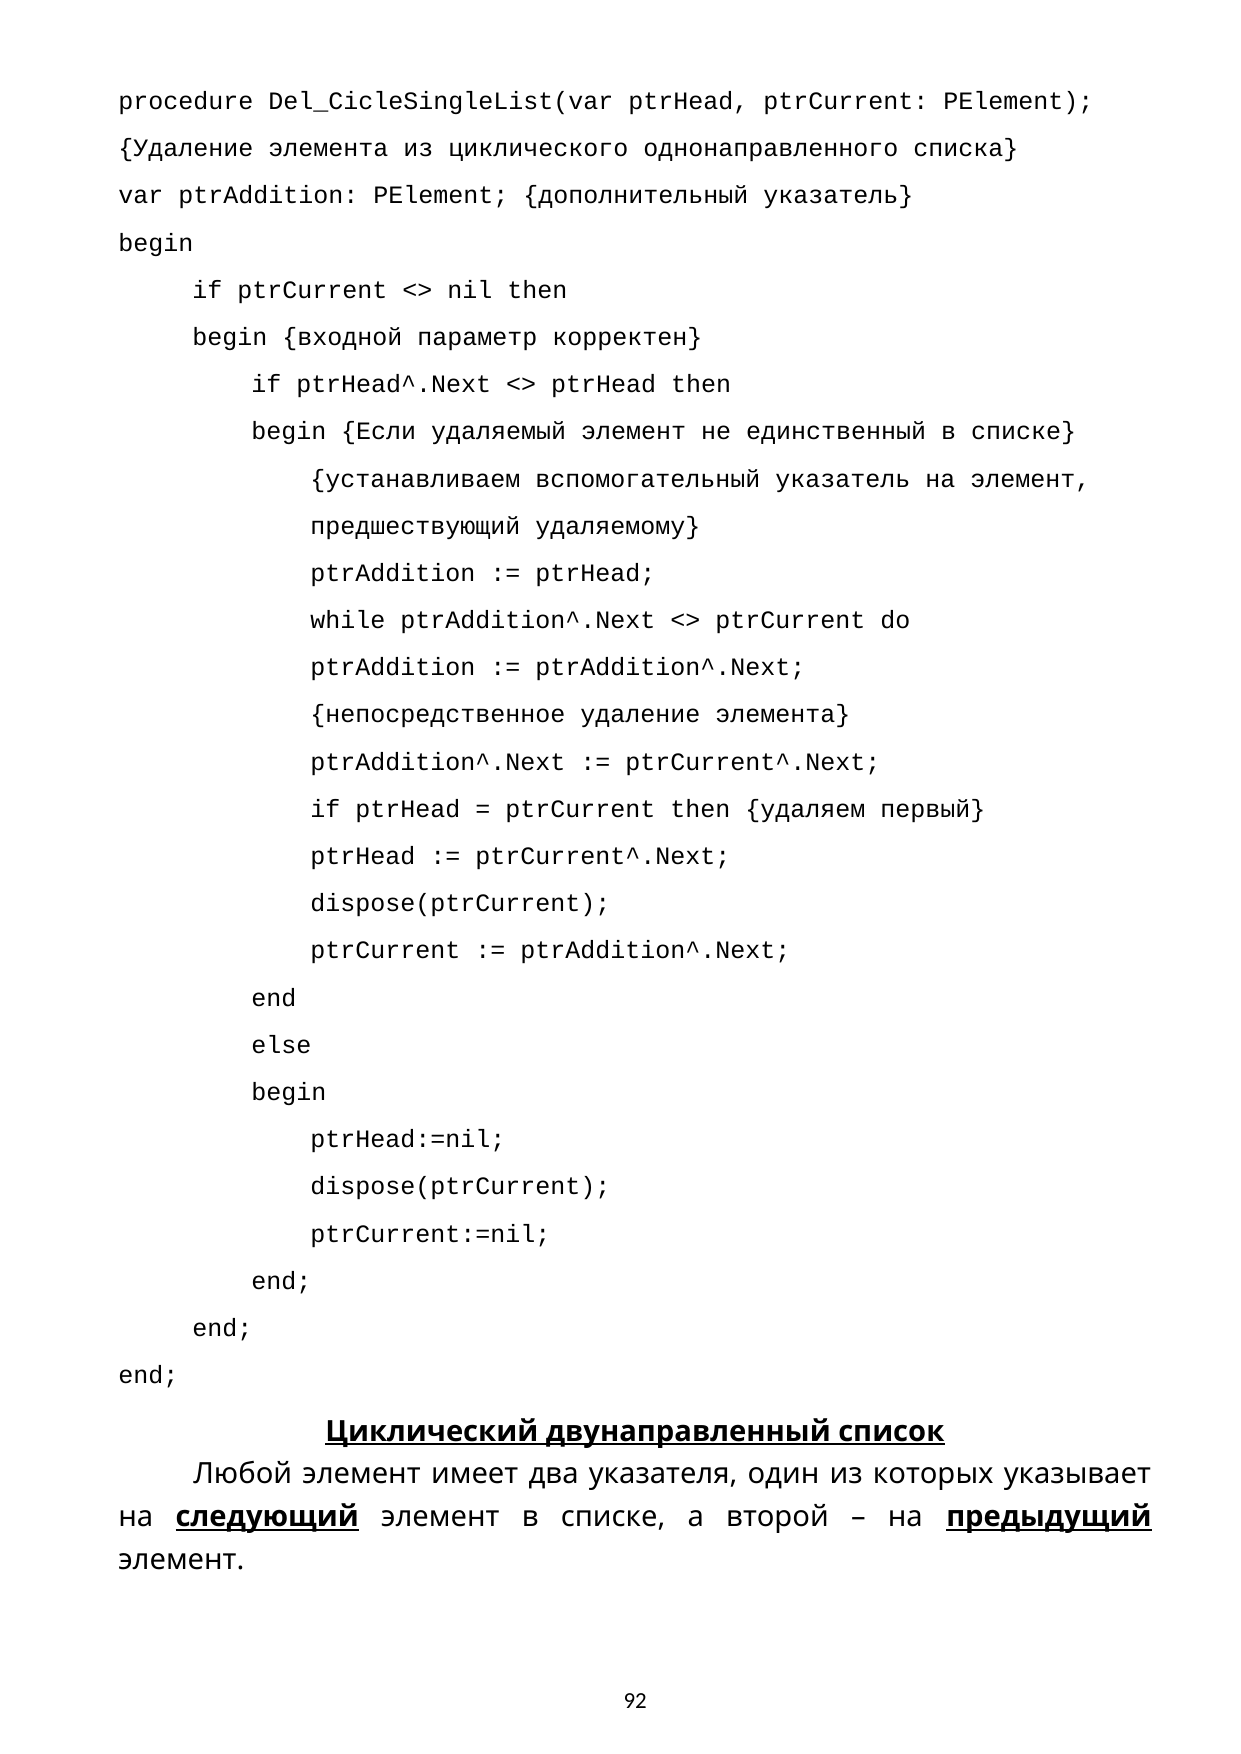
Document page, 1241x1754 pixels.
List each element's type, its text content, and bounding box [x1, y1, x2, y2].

text end [251, 985, 1152, 1013]
text begin [118, 230, 1152, 258]
text ptrCurrent := ptrAddition^.Next; [310, 938, 1152, 966]
text end; [251, 1268, 1152, 1297]
text ptrCurrent:=nil; [310, 1221, 1152, 1249]
text ptrAddition := ptrHead; [310, 561, 1152, 589]
text end; [192, 1316, 1152, 1344]
text ptrAddition^.Next := ptrCurrent^.Next; [310, 749, 1152, 778]
subtitle Циклический двунаправленный список [118, 1410, 1152, 1449]
text dispose(ptrCurrent); [310, 891, 1152, 919]
text ptrAddition := ptrAddition^.Next; [310, 655, 1152, 683]
text dispose(ptrCurrent); [310, 1174, 1152, 1202]
text {устанавливаем вспомогательный указатель на элемент, [310, 466, 1152, 494]
text if ptrCurrent <> nil then [192, 277, 1152, 306]
text {непосредственное удаление элемента} [310, 702, 1152, 730]
text begin [251, 1079, 1152, 1108]
text begin {входной параметр корректен} [192, 324, 1152, 353]
text ptrHead := ptrCurrent^.Next; [310, 844, 1152, 872]
text if ptrHead = ptrCurrent then {удаляем первый} [310, 796, 1152, 825]
text else [251, 1032, 1152, 1061]
text {Удаление элемента из циклического однонаправленного списка} [118, 136, 1152, 164]
text procedure Del_CicleSingleList(var ptrHead, ptrCurrent: PElement); [118, 89, 1152, 117]
text var ptrAddition: PElement; {дополнительный указатель} [118, 183, 1152, 211]
text предшествующий удаляемому} [310, 513, 1152, 542]
text if ptrHead^.Next <> ptrHead then [251, 372, 1152, 400]
text while ptrAddition^.Next <> ptrCurrent do [310, 608, 1152, 636]
text end; [118, 1363, 1152, 1391]
text ptrHead:=nil; [310, 1127, 1152, 1155]
text begin {Если удаляемый элемент не единственный в списке} [251, 419, 1152, 447]
text Любой элемент имеет два указателя, один из которых указывает на следующий элемент в списке, а второй – на предыдущий элемент. [118, 1453, 1152, 1578]
